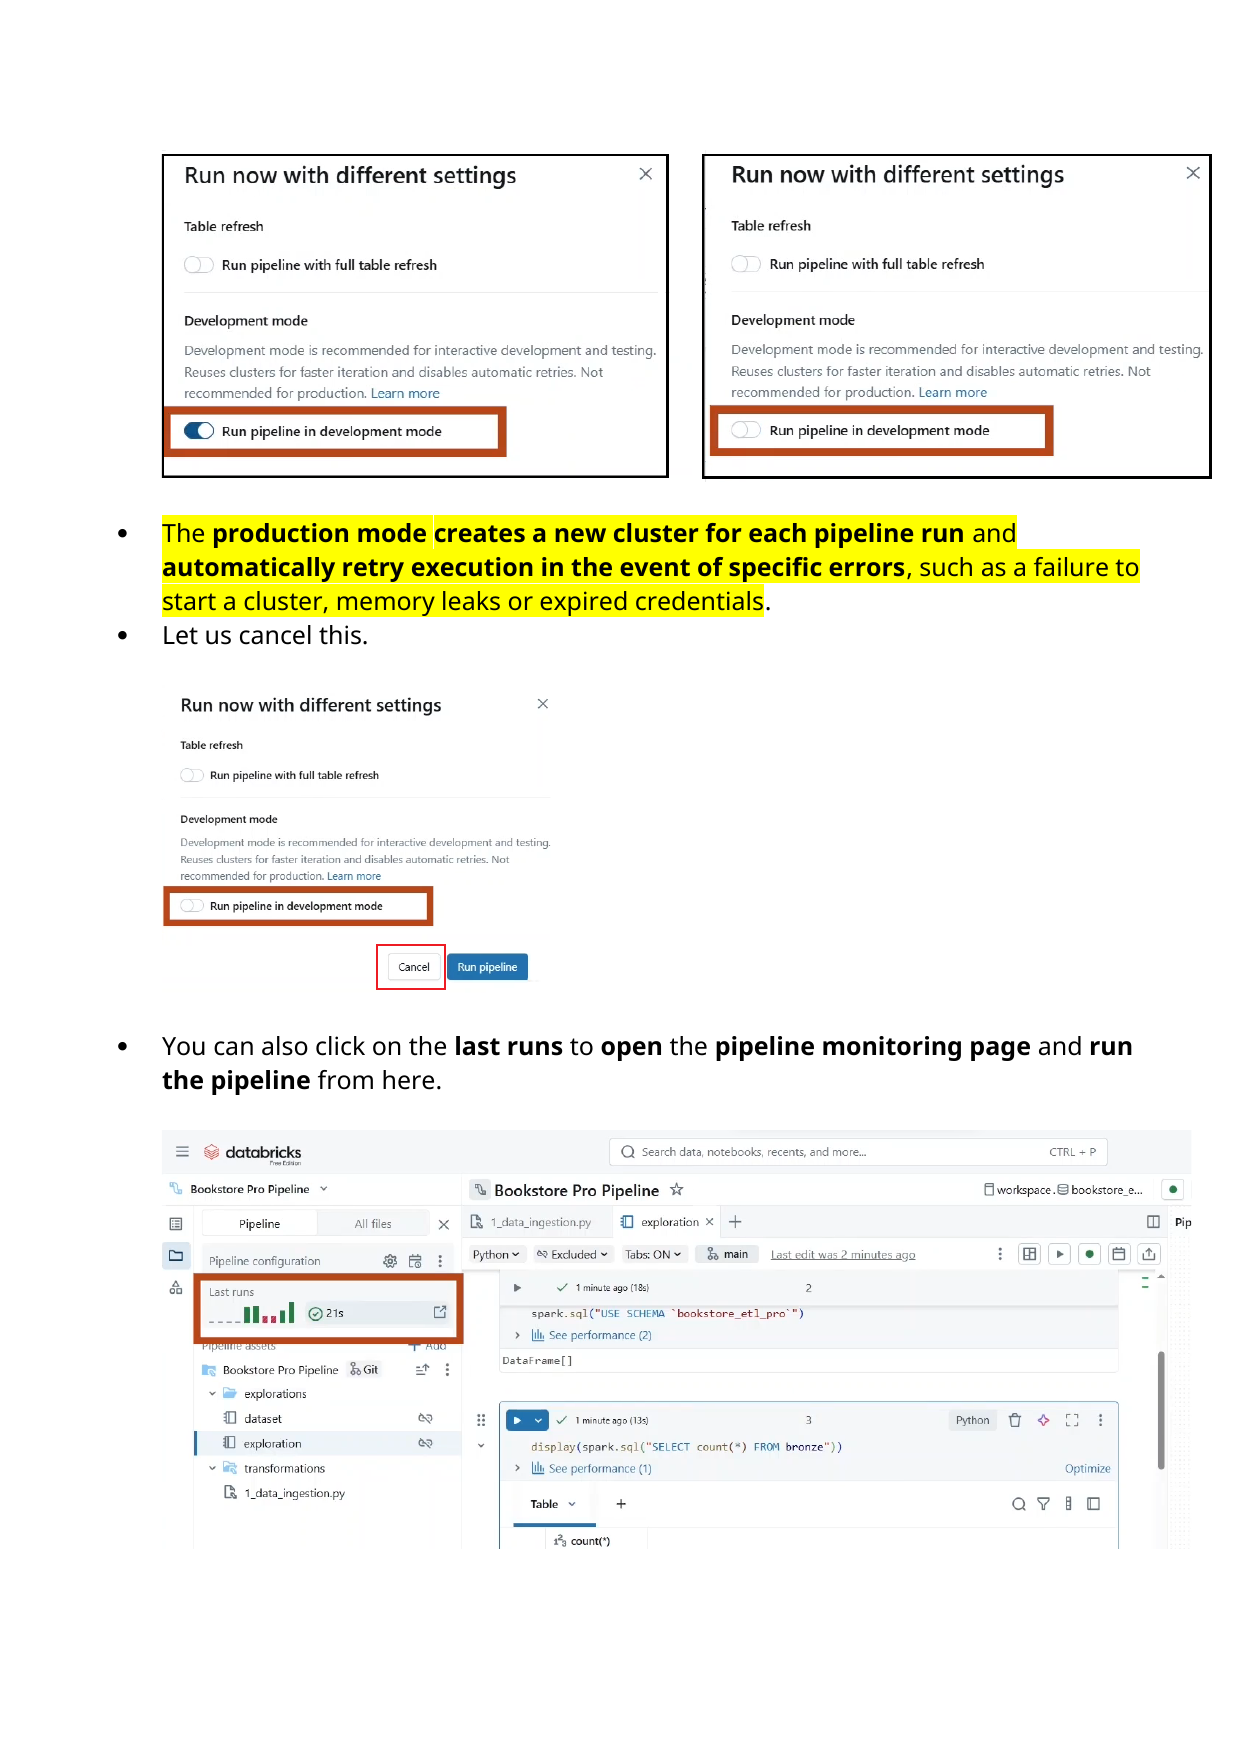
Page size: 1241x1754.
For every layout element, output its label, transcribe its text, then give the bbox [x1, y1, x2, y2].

picture [161, 685, 551, 995]
list You can also click on the last runs to open the pipeline monitoring page and run the pipeline from here. [118, 1028, 1167, 1097]
picture [161, 1130, 1192, 1549]
picture [161, 150, 1214, 482]
list The production mode creates a new cluster for each pipeline run and automatically retry execution in the event of specific errors, such as a failure to start a cluster, memory leaks or expired credentials. [118, 515, 1167, 617]
list Let us cancel this. [118, 617, 1167, 652]
